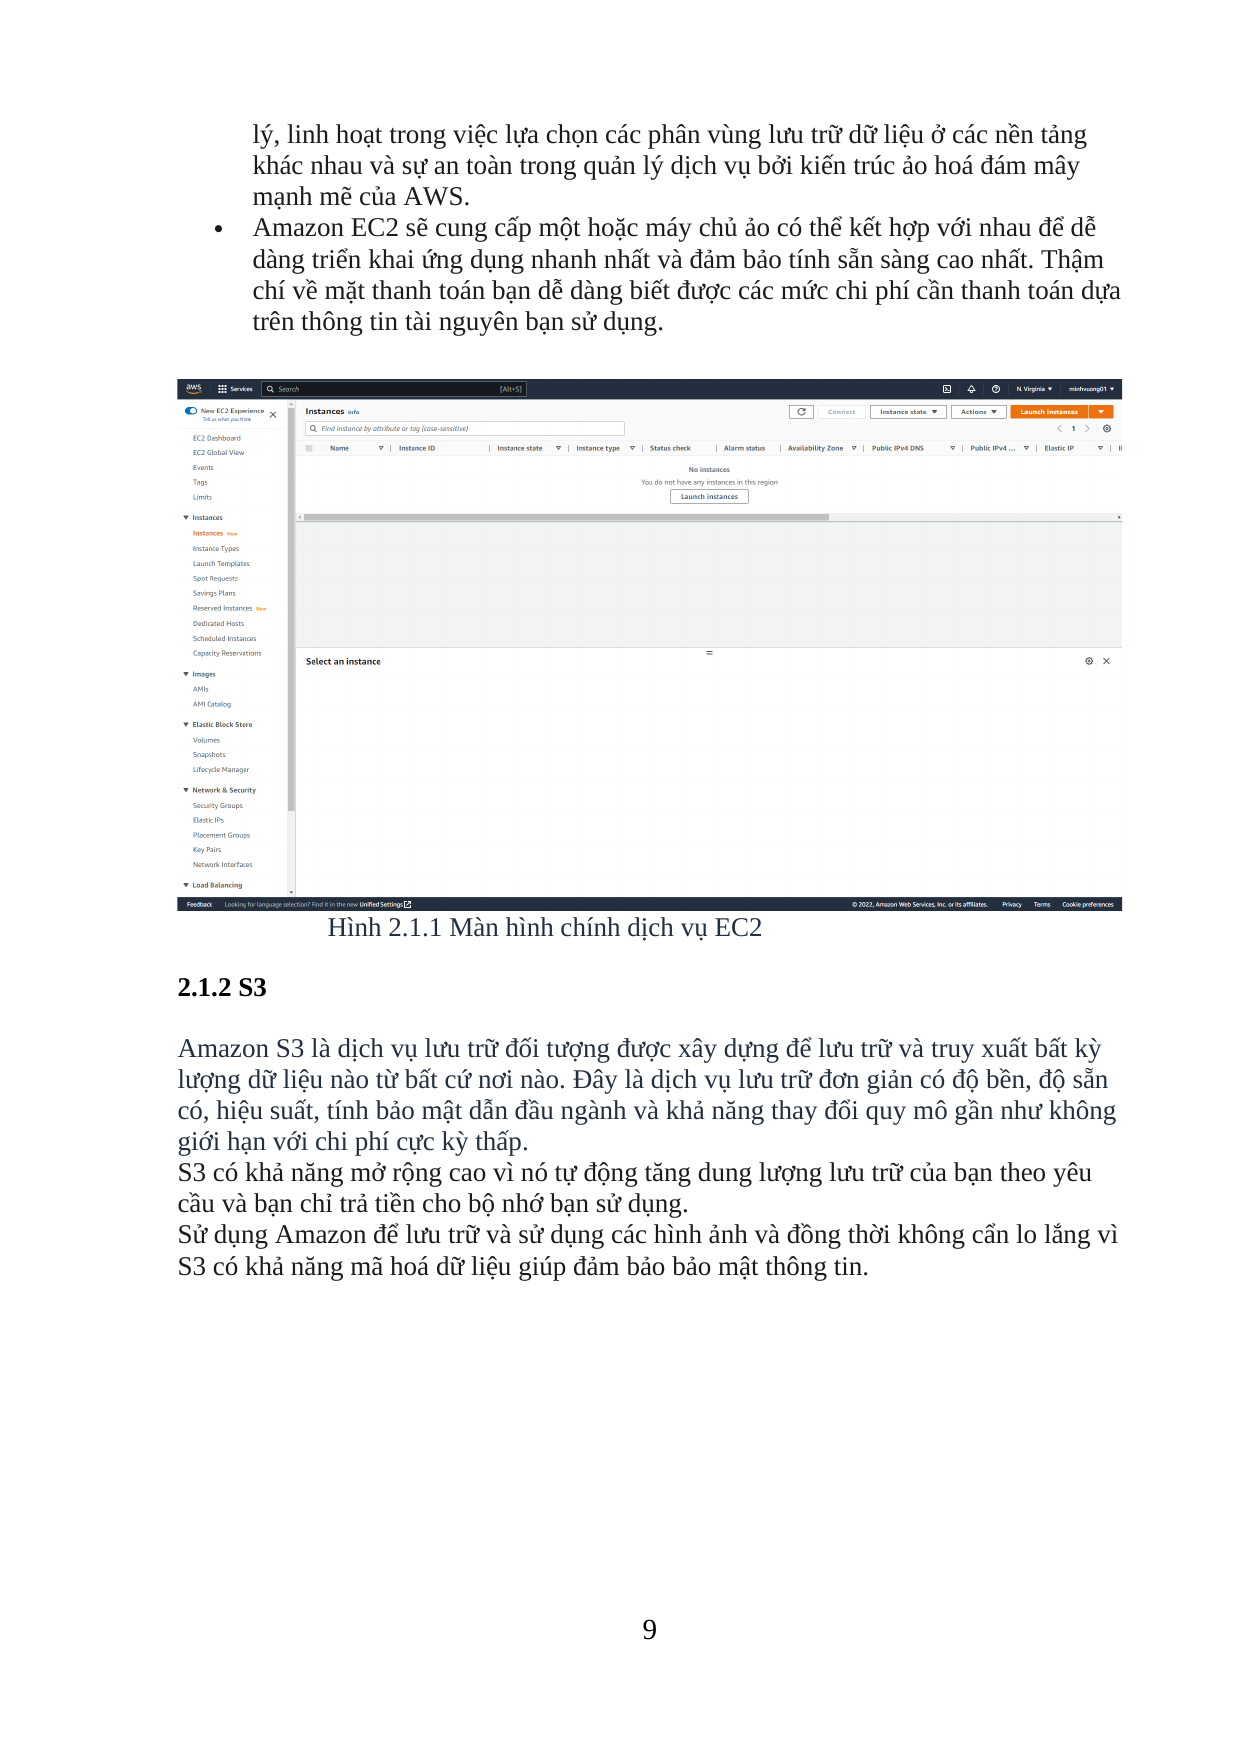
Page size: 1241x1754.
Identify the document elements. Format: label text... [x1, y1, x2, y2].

text Sử dụng Amazon để lưu trữ và sử dụng các hình ảnh và đồng thời không cẩn lo lắng vì S3 có khả năng mã hoá dữ liệu giúp đảm bảo bảo mật thông tin. [177, 1218, 1122, 1281]
subtitle 2.1.2 S3 [177, 971, 1122, 1002]
picture [177, 379, 1123, 911]
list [215, 118, 1122, 212]
list Amazon EC2 sẽ cung cấp một hoặc máy chủ ảo có thể kết hợp với nhau để dễ dàng triển khai ứng dụng nhanh nhất và đảm bảo tính sẵn sàng cao nhất. Thậm chí về mặt thanh toán bạn dễ dàng biết được các mức chi phí cần thanh toán dựa trên thông tin tài nguyên bạn sử dụng. [215, 212, 1122, 336]
text Amazon S3 là dịch vụ lưu trữ đối tượng được xây dựng để lưu trữ và truy xuất bất kỳ lượng dữ liệu nào từ bất cứ nơi nào. Đây là dịch vụ lưu trữ đơn giản có độ bền, độ sẵn có, hiệu suất, tính bảo mật dẫn đầu ngành và khả năng thay đổi quy mô gần như không giới hạn với chi phí cực kỳ thấp. [177, 1032, 1122, 1156]
text S3 có khả năng mở rộng cao vì nó tự động tăng dung lượng lưu trữ của bạn theo yêu cầu và bạn chỉ trả tiền cho bộ nhớ bạn sử dụng. [177, 1156, 1122, 1218]
text Hình 2.1.1 Màn hình chính dịch vụ EC2 [177, 911, 1122, 942]
